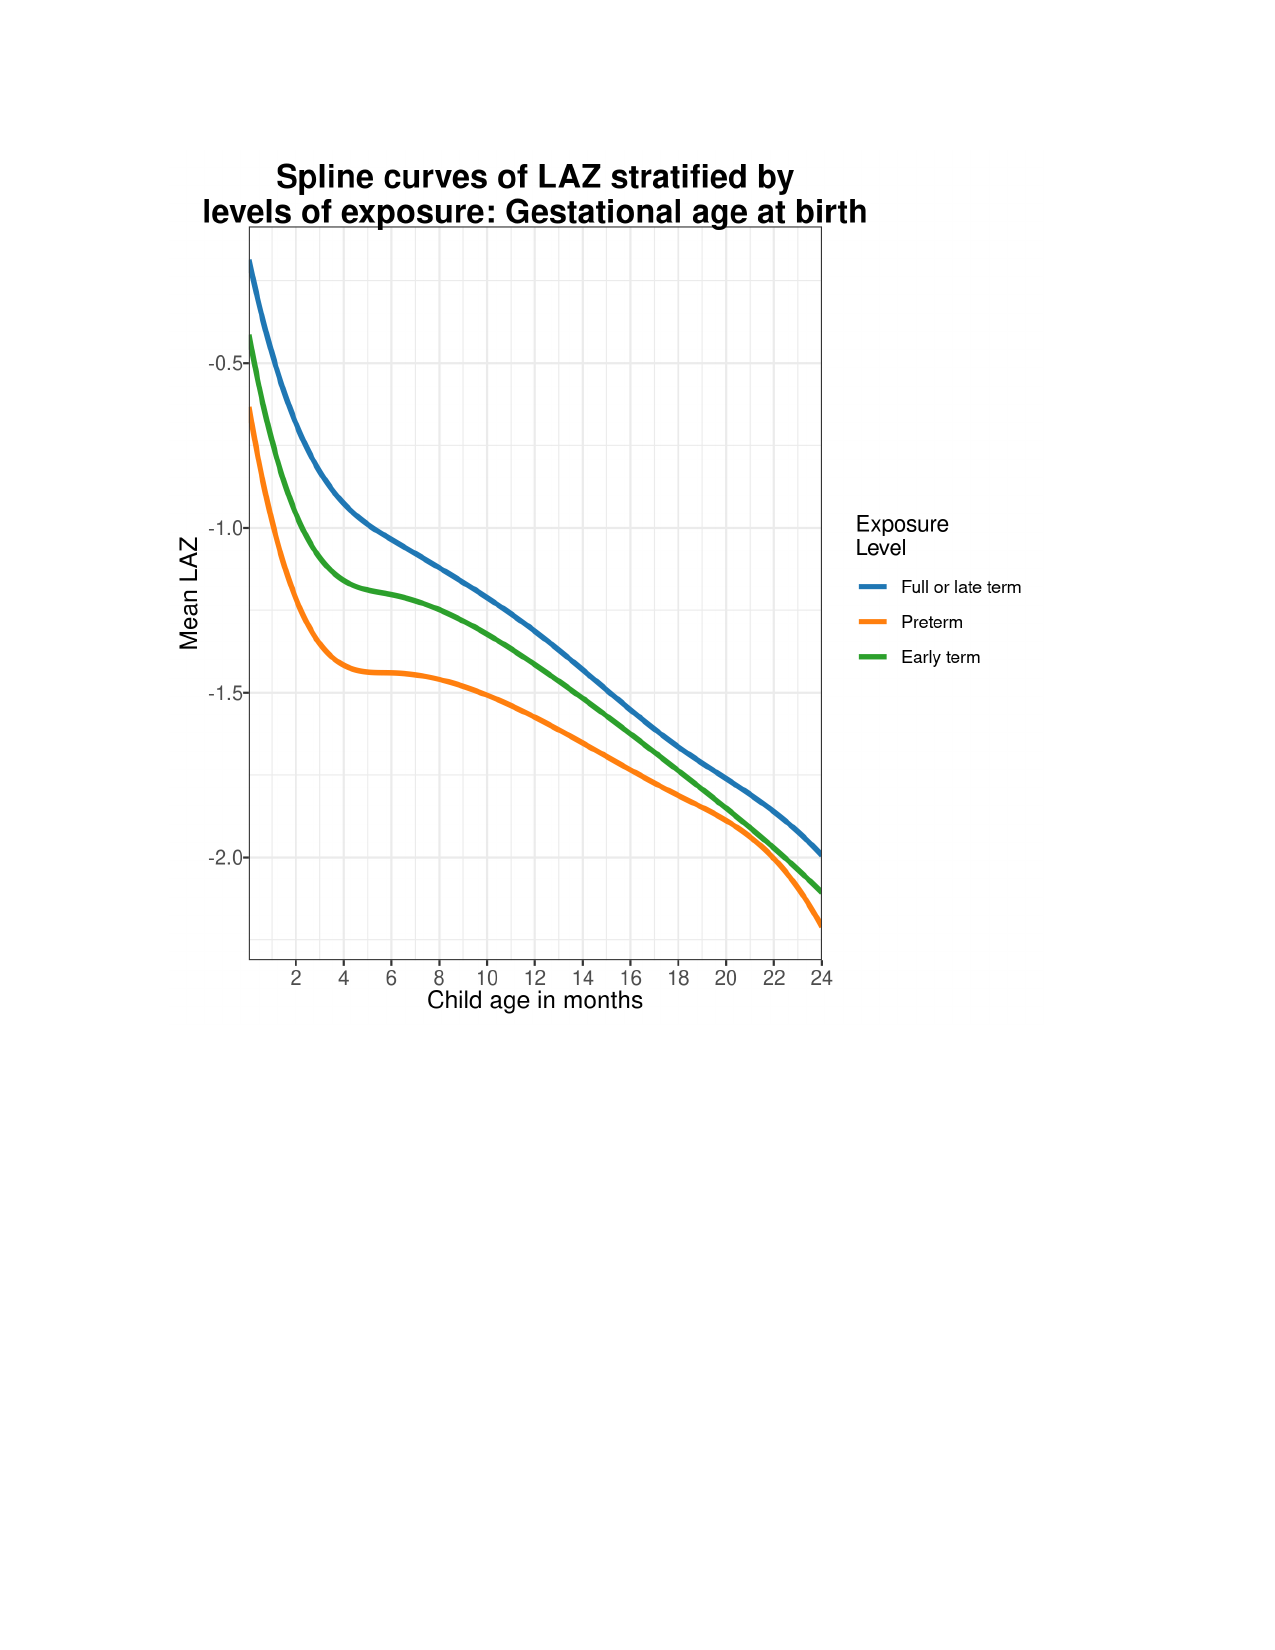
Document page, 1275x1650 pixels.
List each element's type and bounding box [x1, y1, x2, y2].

picture [168, 150, 1044, 1025]
